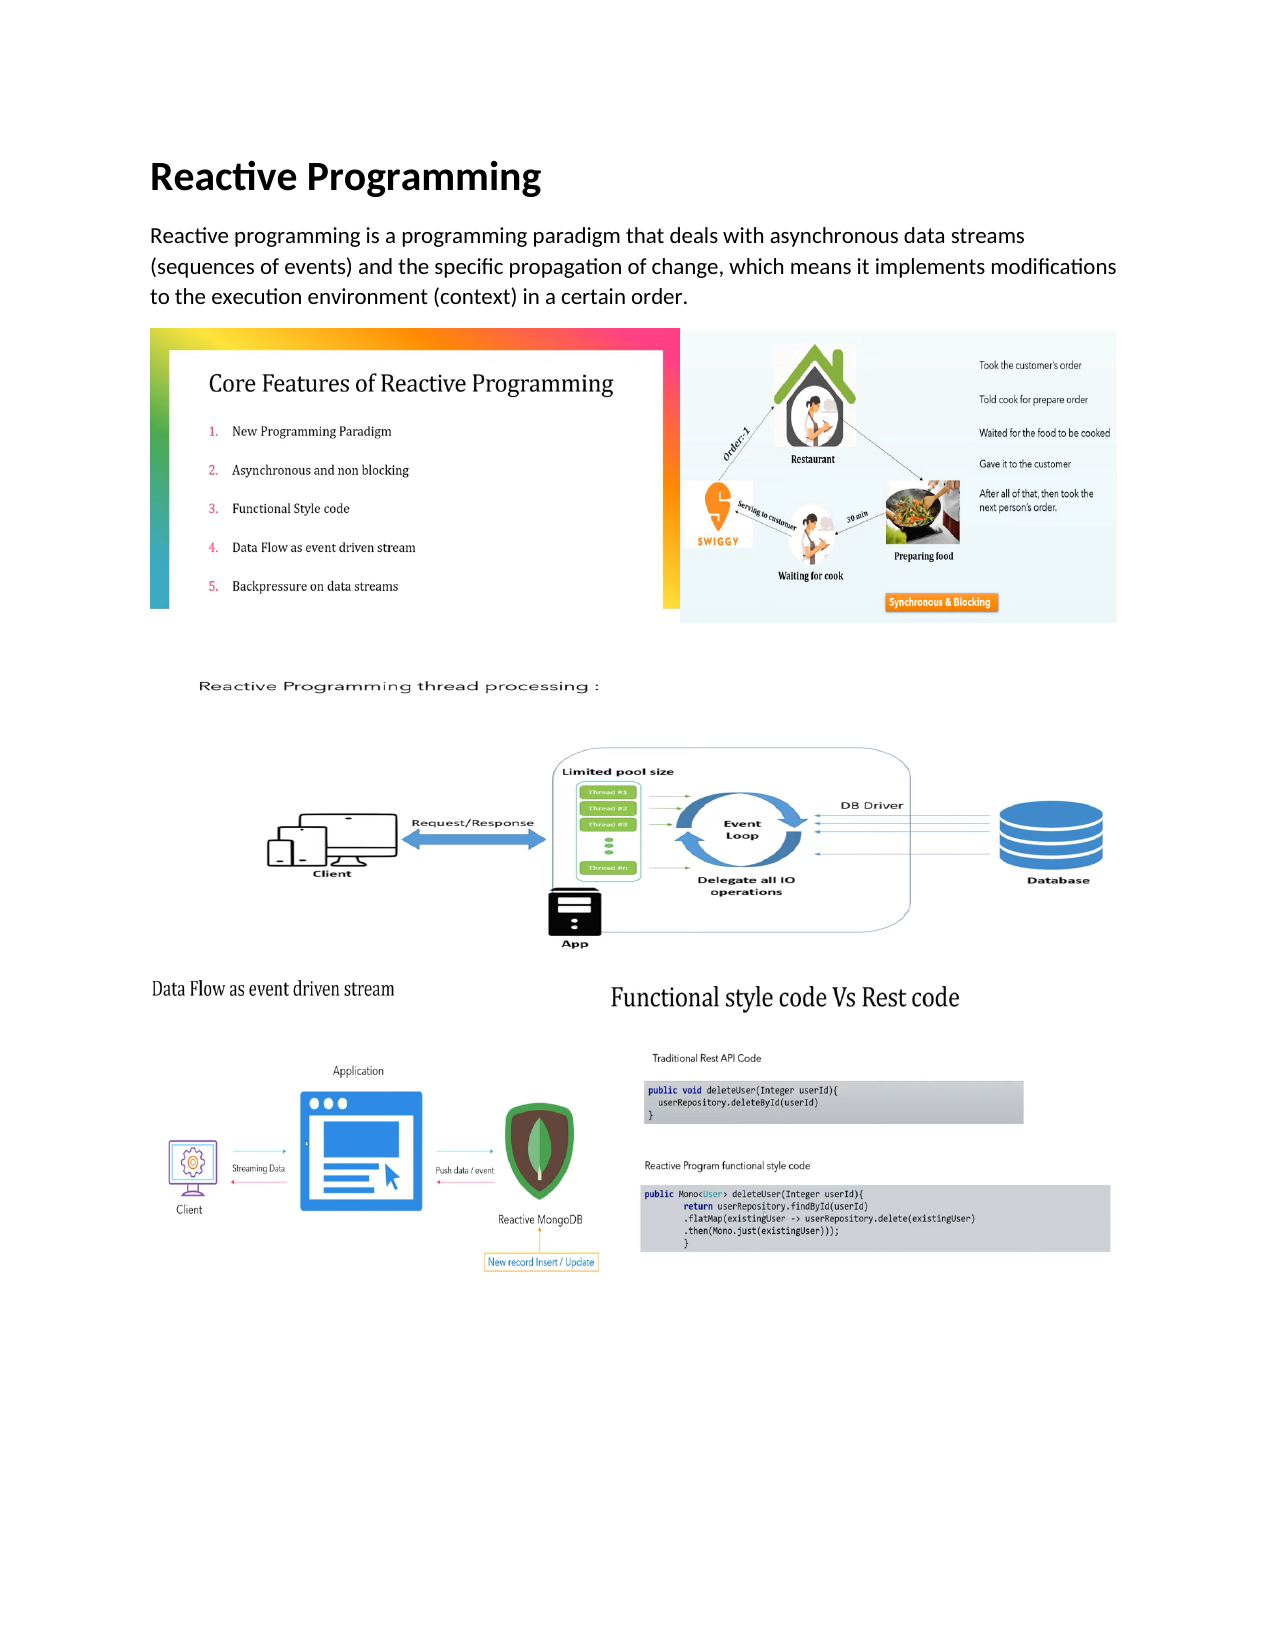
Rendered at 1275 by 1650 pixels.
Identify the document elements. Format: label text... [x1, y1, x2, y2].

picture [150, 328, 1117, 623]
picture [150, 641, 1135, 970]
text Reactive Programming [150, 150, 1125, 201]
picture [150, 971, 1119, 1283]
text Reactive programming is a programming paradigm that deals with asynchronous data streams (sequences of events) and the specific propagation of change, which means it implements modifications to the execution environment (context) in a certain order. [150, 222, 1125, 310]
